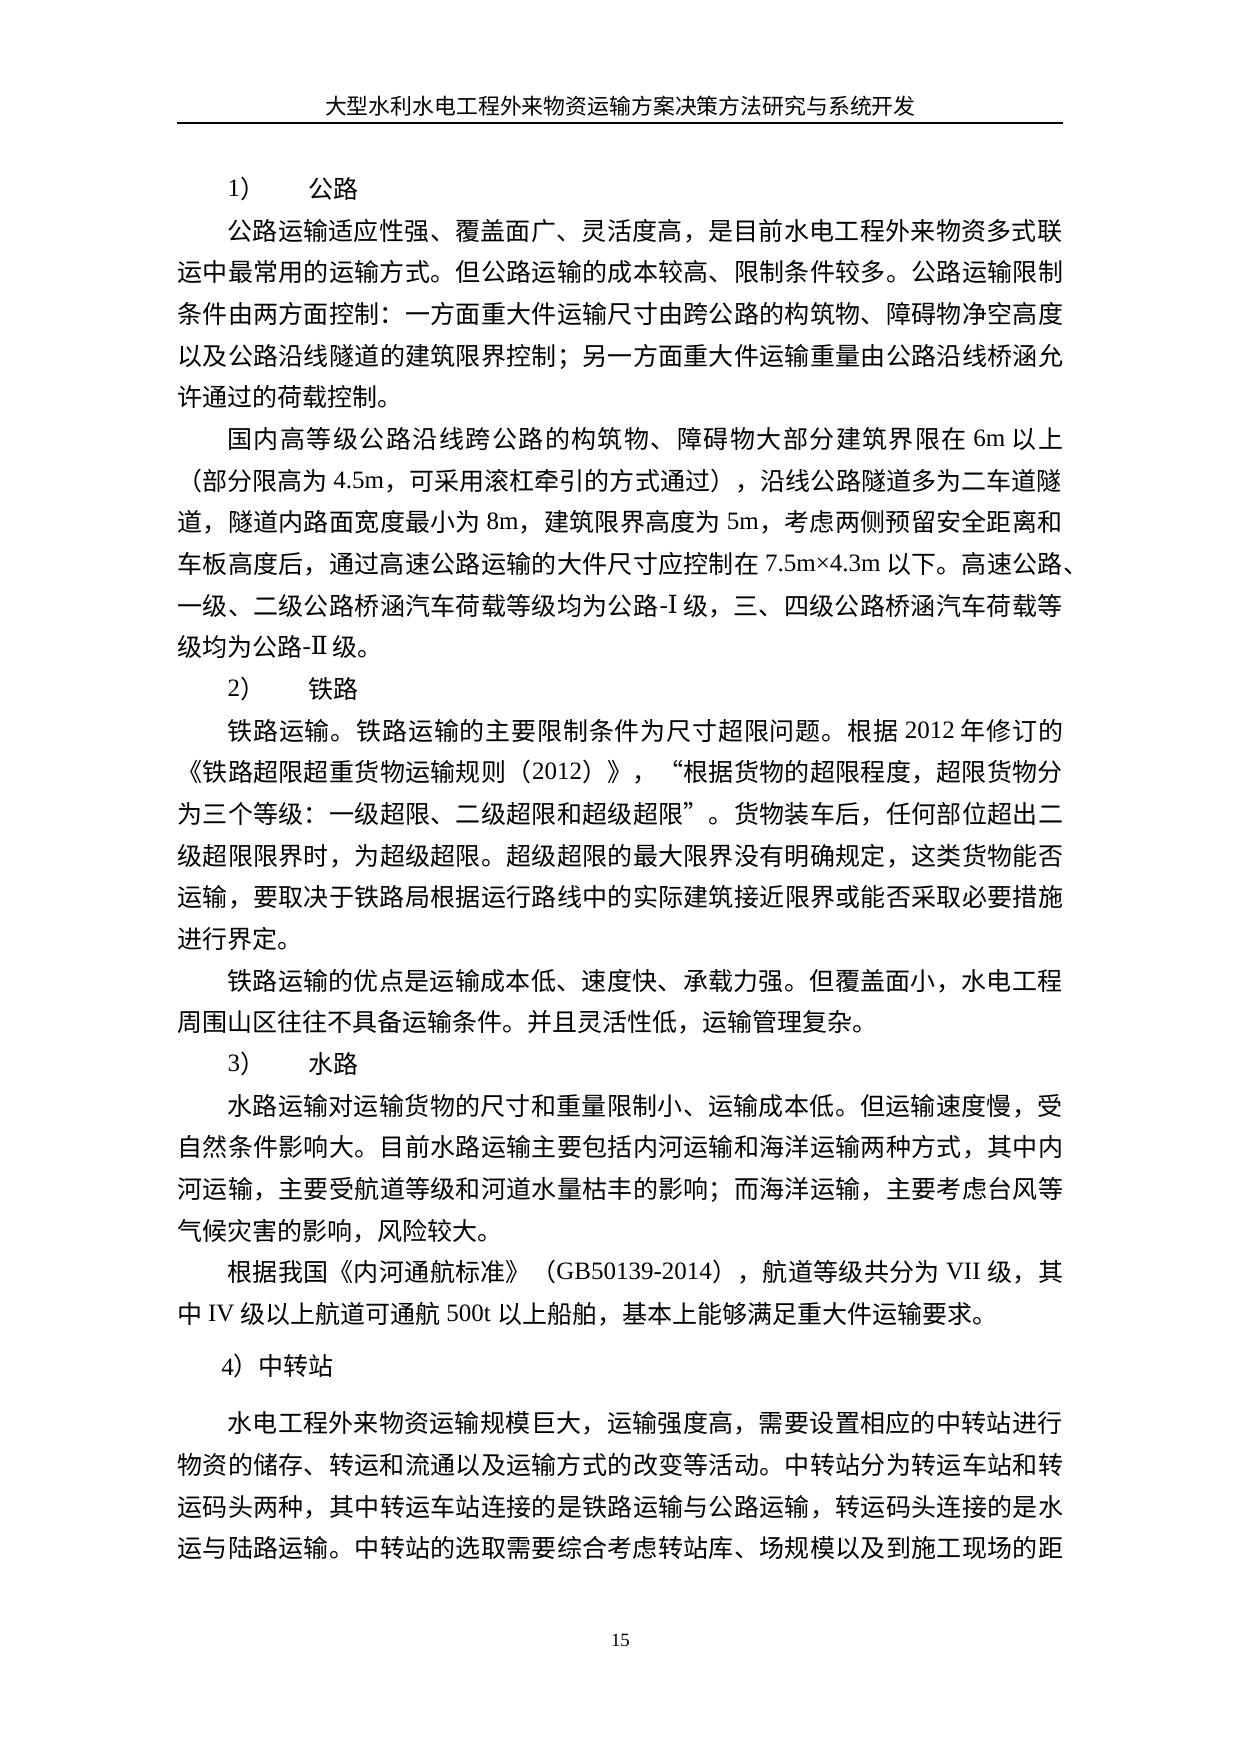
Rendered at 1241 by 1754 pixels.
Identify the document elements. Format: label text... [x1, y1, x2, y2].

text 根据我国《内河通航标准》（GB50139-2014），航道等级共分为 VII 级，其中 IV 级以上航道可通航 500t 以上船舶，基本上能够满足重大件运输要求。 [177, 1247, 1063, 1331]
text 铁路运输。铁路运输的主要限制条件为尺寸超限问题。根据2012年修订的《铁路超限超重货物运输规则（2012）》，“根据货物的超限程度，超限货物分为三个等级：一级超限、二级超限和超级超限”。货物装车后，任何部位超出二级超限限界时，为超级超限。超级超限的最大限界没有明确规定，这类货物能否运输，要取决于铁路局根据运行路线中的实际建筑接近限界或能否采取必要措施进行界定。 [177, 706, 1063, 956]
list 公路 [227, 164, 1063, 206]
text 水路运输对运输货物的尺寸和重量限制小、运输成本低。但运输速度慢，受自然条件影响大。目前水路运输主要包括内河运输和海洋运输两种方式，其中内河运输，主要受航道等级和河道水量枯丰的影响；而海洋运输，主要考虑台风等气候灾害的影响，风险较大。 [177, 1081, 1063, 1247]
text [177, 1398, 1063, 1565]
text 国内高等级公路沿线跨公路的构筑物、障碍物大部分建筑界限在6m以上（部分限高为4.5m，可采用滚杠牵引的方式通过），沿线公路隧道多为二车道隧道，隧道内路面宽度最小为8m，建筑限界高度为5m，考虑两侧预留安全距离和车板高度后，通过高速公路运输的大件尺寸应控制在7.5m×4.3m以下。高速公路、一级、二级公路桥涵汽车荷载等级均为公路-Ⅰ级，三、四级公路桥涵汽车荷载等级均为公路-Ⅱ级。 [177, 414, 1063, 664]
text 公路运输适应性强、覆盖面广、灵活度高，是目前水电工程外来物资多式联运中最常用的运输方式。但公路运输的成本较高、限制条件较多。公路运输限制条件由两方面控制：一方面重大件运输尺寸由跨公路的构筑物、障碍物净空高度以及公路沿线隧道的建筑限界控制；另一方面重大件运输重量由公路沿线桥涵允许通过的荷载控制。 [177, 206, 1063, 414]
list 水路 [227, 1039, 1063, 1081]
text 铁路运输的优点是运输成本低、速度快、承载力强。但覆盖面小，水电工程周围山区往往不具备运输条件。并且灵活性低，运输管理复杂。 [177, 956, 1063, 1039]
list 4）中转站 [177, 1331, 1063, 1398]
list 铁路 [227, 664, 1063, 706]
